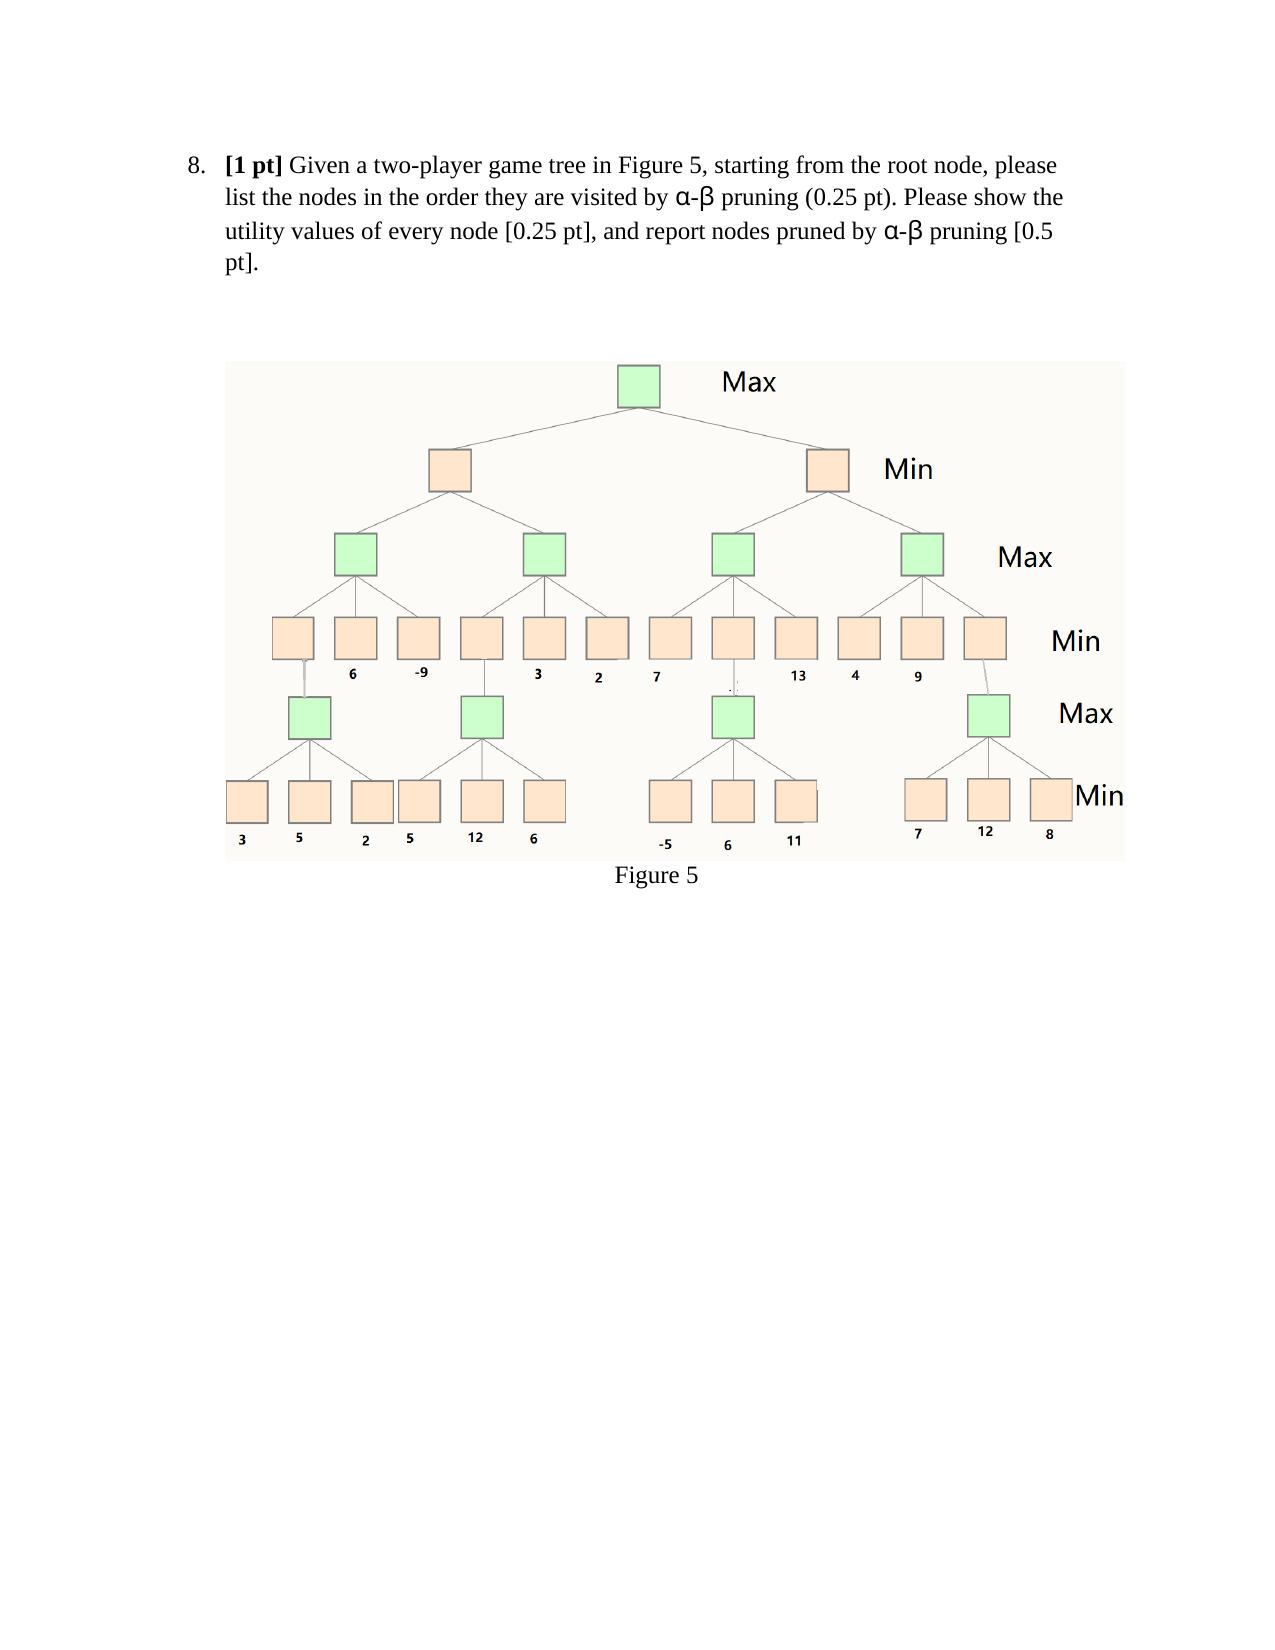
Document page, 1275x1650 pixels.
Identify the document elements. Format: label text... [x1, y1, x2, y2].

text Figure 5 [225, 861, 1087, 889]
picture [225, 361, 1125, 861]
list [1 pt] Given a two-player game tree in Figure 5, starting from the root node, please list the nodes in the order they are visited by α-β pruning (0.25 pt). Please show the utility values of every node [0.25 pt], and report nodes pruned by α-β pruning [0.5 pt]. [187, 150, 1087, 276]
